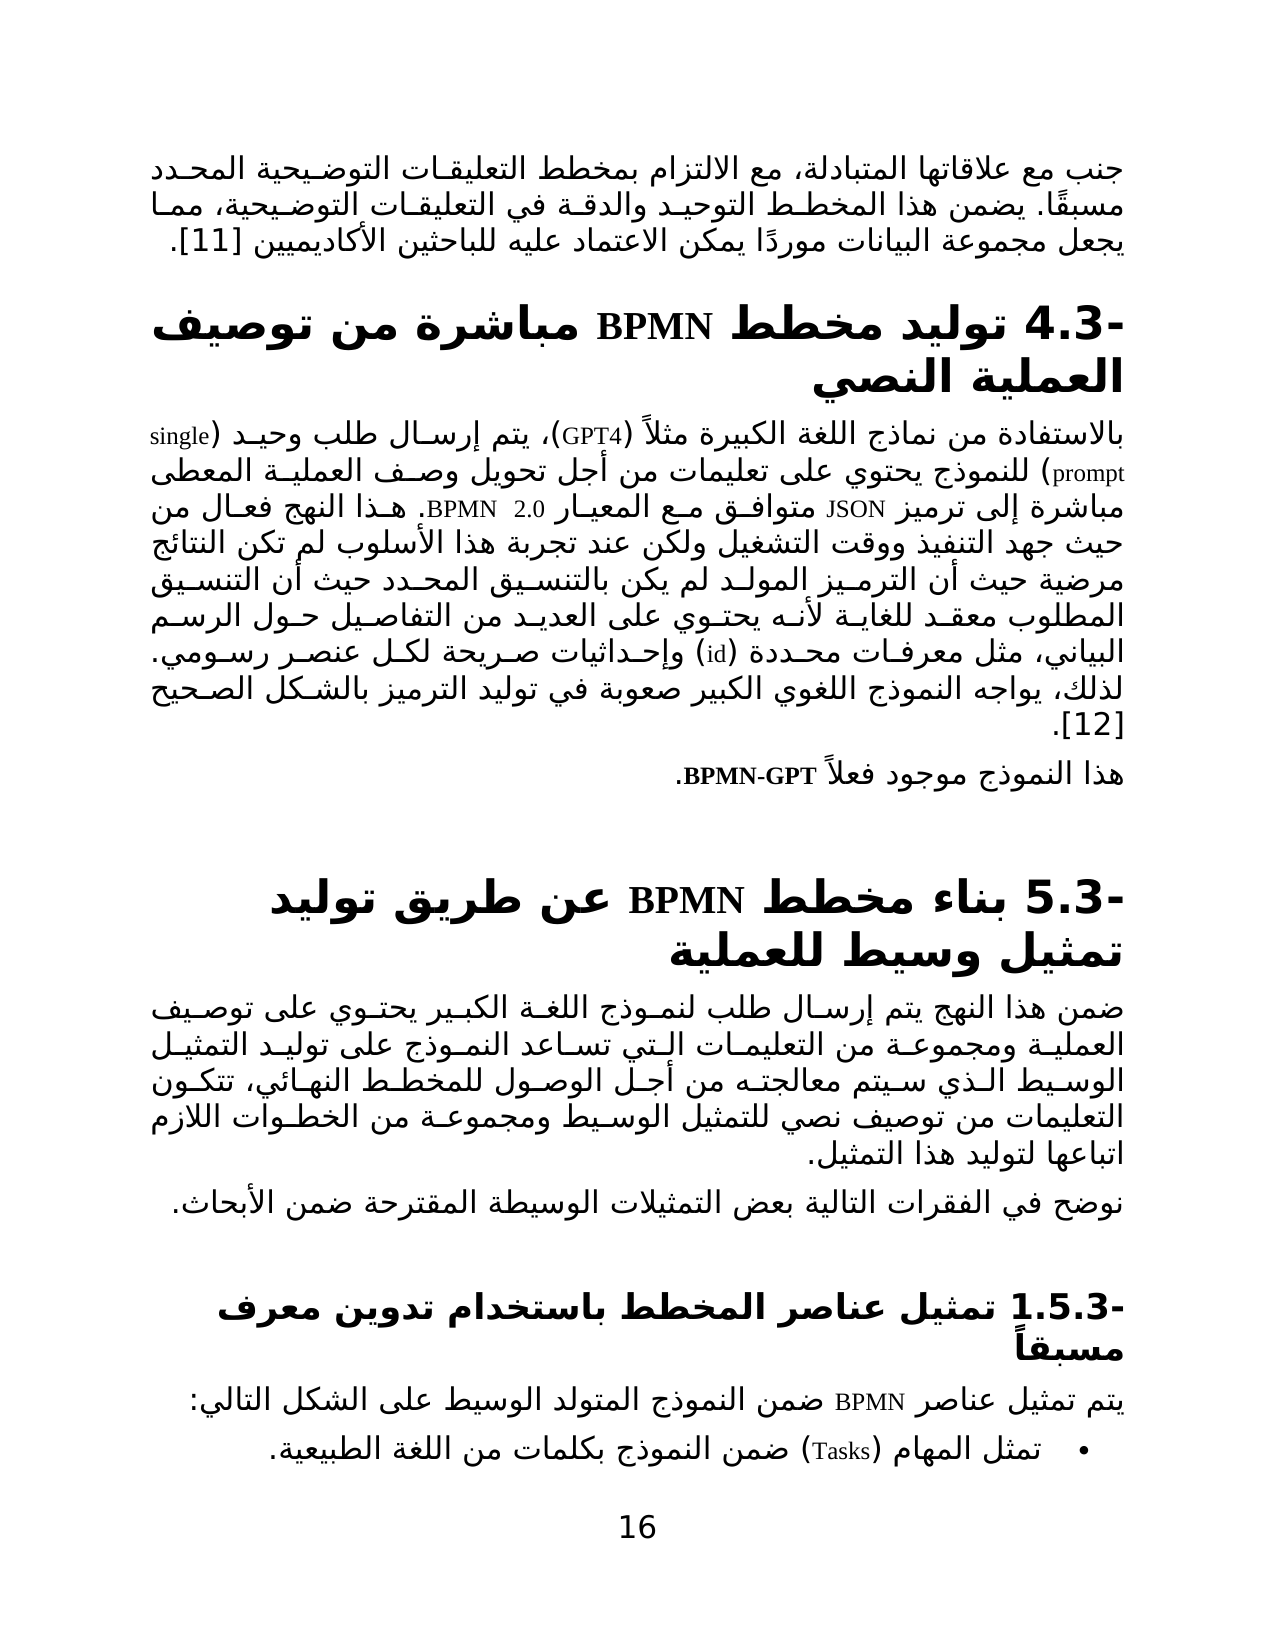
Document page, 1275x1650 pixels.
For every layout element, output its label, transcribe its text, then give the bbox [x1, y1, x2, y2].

text يتم تمثيل عناصر BPMN ضمن النموذج المتولد الوسيط على الشكل التالي: [150, 1382, 1125, 1418]
text -5.3 بناء مخطط BPMN عن طريق توليد تمثيل وسيط للعملية [150, 871, 1125, 977]
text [150, 150, 1125, 259]
text هذا النموذج موجود فعلاً BPMN-GPT. [150, 755, 1125, 792]
text نوضح في الفقرات التالية بعض التمثيلات الوسيطة المقترحة ضمن الأبحاث. [150, 1184, 1125, 1220]
text بالاستفادة من نماذج اللغة الكبيرة مثلاً (GPT4)، يتم إرسال طلب وحيد (single prompt) للنموذج يحتوي على تعليمات من أجل تحويل وصف العملية المعطى مباشرة إلى ترميز JSON متوافق مع المعيار BPMN 2.0. هذا النهج فعال من حيث جهد التنفيذ ووقت التشغيل ولكن عند تجربة هذا الأسلوب لم تكن النتائج مرضية حيث أن الترميز المولد لم يكن بالتنسيق المحدد حيث أن التنسيق المطلوب معقد للغاية لأنه يحتوي على العديد من التفاصيل حول الرسم البياني، مثل معرفات محددة (id) وإحداثيات صريحة لكل عنصر رسومي. لذلك، يواجه النموذج اللغوي الكبير صعوبة في توليد الترميز بالشكل الصحيح [12]. [150, 416, 1125, 743]
list تمثل المهام (Tasks) ضمن النموذج بكلمات من اللغة الطبيعية. [150, 1430, 1079, 1467]
text ضمن هذا النهج يتم إرسال طلب لنموذج اللغة الكبير يحتوي على توصيف العملية ومجموعة من التعليمات التي تساعد النموذج على توليد التمثيل الوسيط الذي سيتم معالجته من أجل الوصول للمخطط النهائي، تتكون التعليمات من توصيف نصي للتمثيل الوسيط ومجموعة من الخطوات اللازم اتباعها لتوليد هذا التمثيل. [150, 990, 1125, 1171]
text -1.5.3 تمثيل عناصر المخطط باستخدام تدوين معرف مسبقاً [150, 1287, 1125, 1369]
text -4.3 توليد مخطط BPMN مباشرة من توصيف العملية النصي [150, 297, 1125, 403]
